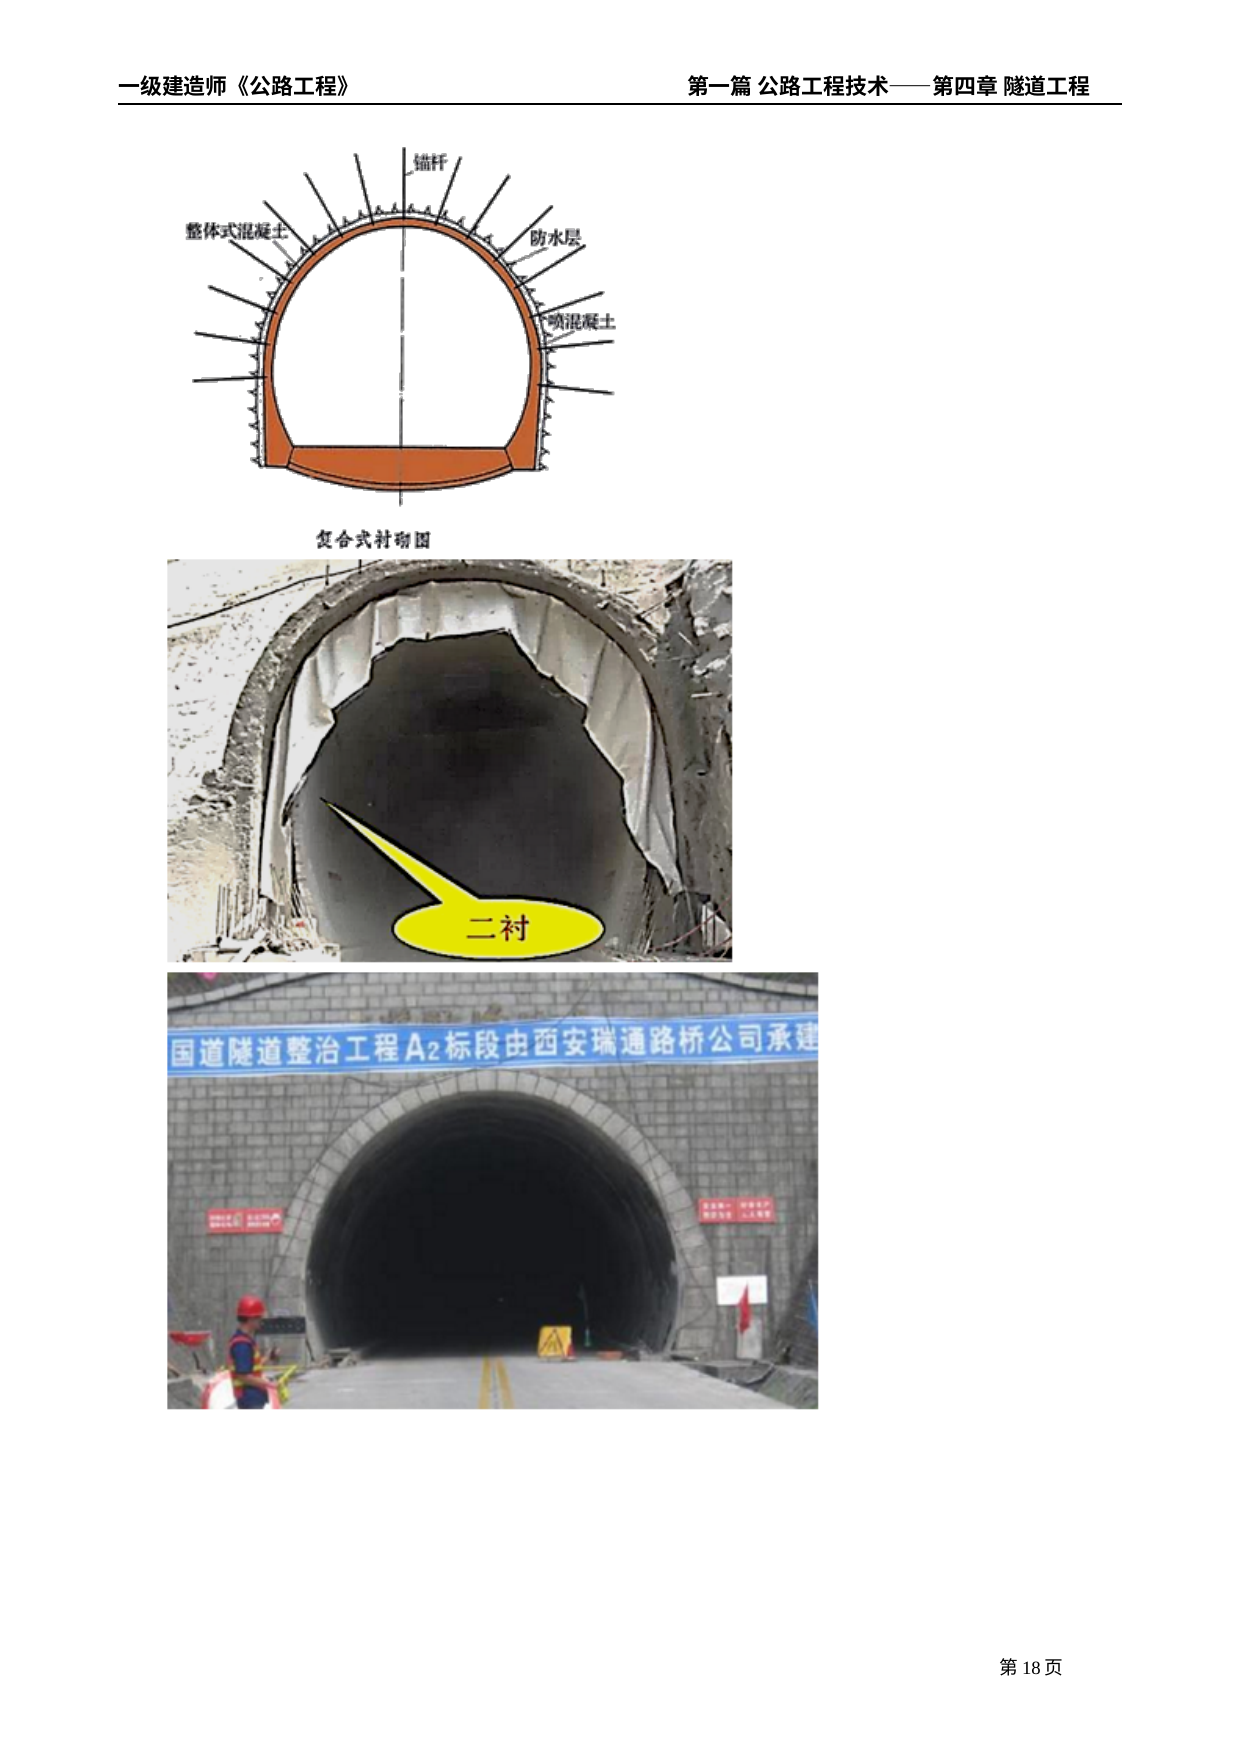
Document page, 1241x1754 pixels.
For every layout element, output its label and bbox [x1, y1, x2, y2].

picture [166, 559, 734, 964]
picture [166, 971, 820, 1411]
picture [166, 146, 630, 552]
